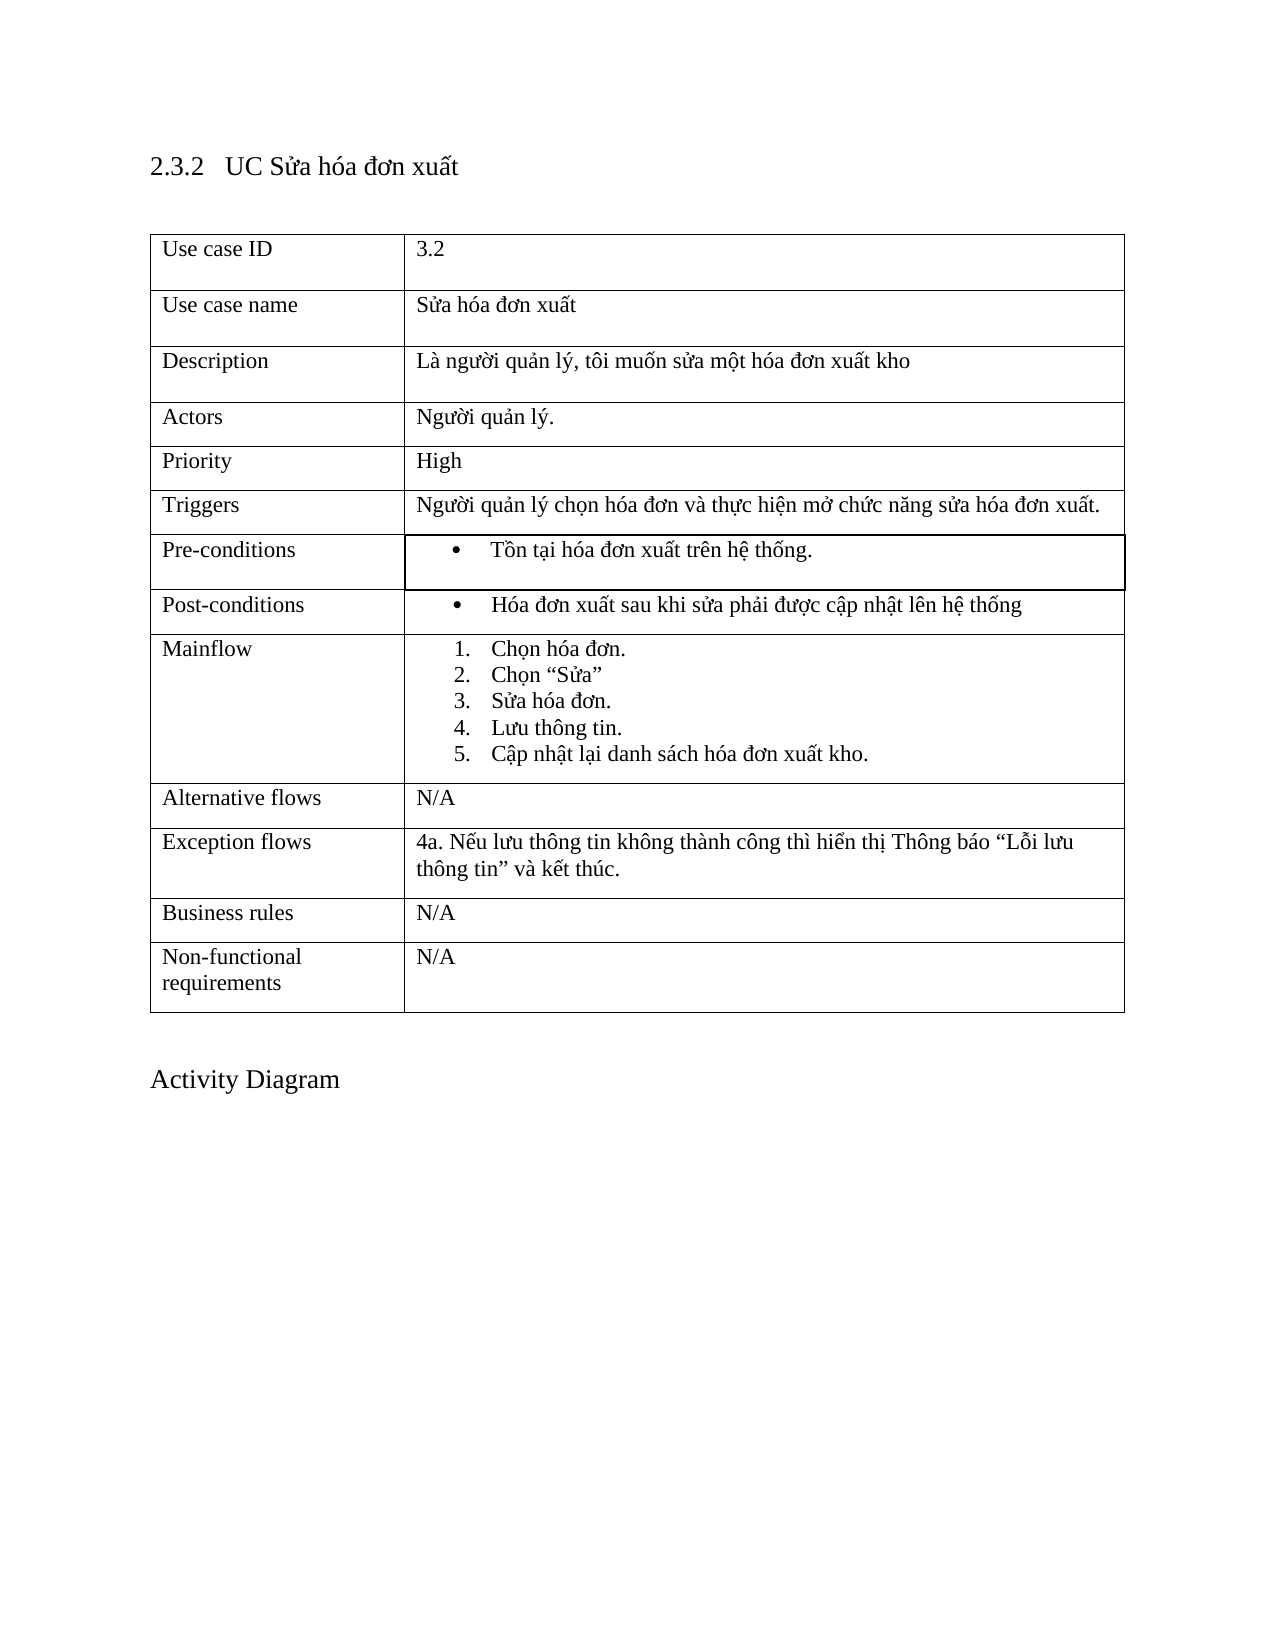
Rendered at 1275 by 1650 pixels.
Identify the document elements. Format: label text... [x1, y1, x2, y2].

table_cell Pre-conditions [151, 535, 404, 589]
table_cell Business rules [151, 899, 404, 942]
table_cell Use case name [151, 291, 404, 346]
table_cell N/A [405, 943, 1124, 1012]
table_cell Triggers [151, 491, 404, 534]
table_cell Alternative flows [151, 784, 404, 827]
table_cell 4a. Nếu lưu thông tin không thành công thì hiển thị Thông báo “Lỗi lưu thông tin” và kết thúc. [405, 829, 1124, 898]
table_cell Priority [151, 447, 404, 490]
table_cell Chọn hóa đơn. Chọn “Sửa” Sửa hóa đơn. Lưu thông tin. Cập nhật lại danh sách hóa đơn xuất kho. [405, 635, 1124, 783]
table_cell Actors [151, 403, 404, 446]
table_cell Mainflow [151, 635, 404, 783]
subtitle UC Sửa hóa đơn xuất [150, 150, 1125, 181]
table_cell Exception flows [151, 829, 404, 898]
table_cell Description [151, 347, 404, 402]
table_cell N/A [405, 899, 1124, 942]
table_cell Sửa hóa đơn xuất [405, 291, 1124, 346]
table_header Use case ID [151, 235, 404, 290]
table_cell High [405, 447, 1124, 490]
text Activity Diagram [150, 1063, 1125, 1095]
table_cell Non-functional requirements [151, 943, 404, 1012]
table_cell Người quản lý. [405, 403, 1124, 446]
table_cell Hóa đơn xuất sau khi sửa phải được cập nhật lên hệ thống [405, 591, 1124, 634]
table_cell N/A [405, 784, 1124, 827]
table_cell Post-conditions [151, 590, 404, 634]
table_header 3.2 [405, 235, 1124, 290]
table_cell Là người quản lý, tôi muốn sửa một hóa đơn xuất kho [405, 347, 1124, 402]
table_cell Tồn tại hóa đơn xuất trên hệ thống. [406, 536, 1124, 589]
table_cell Người quản lý chọn hóa đơn và thực hiện mở chức năng sửa hóa đơn xuất. [405, 491, 1124, 534]
